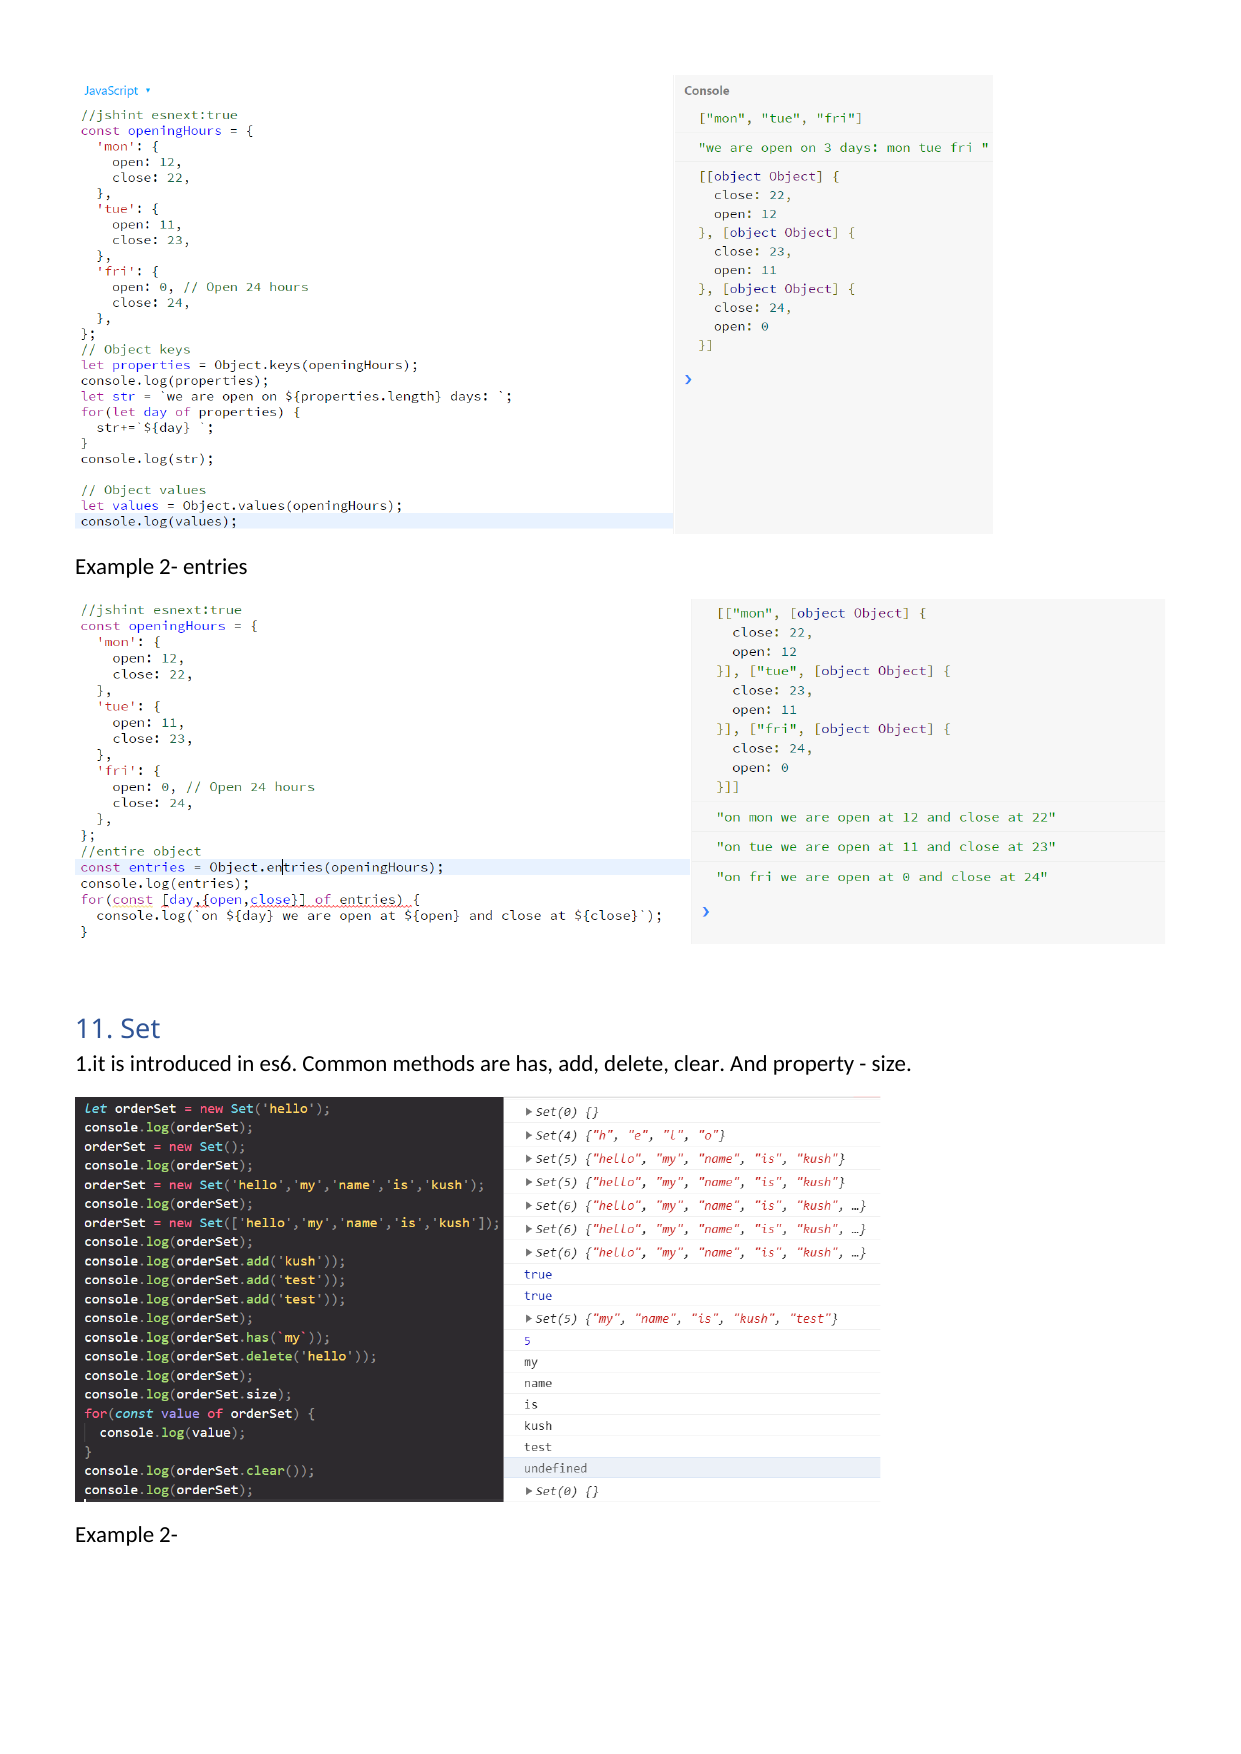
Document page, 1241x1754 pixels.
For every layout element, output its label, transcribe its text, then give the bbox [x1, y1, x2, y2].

picture [75, 75, 993, 534]
text 1.it is introduced in es6. Common methods are has, add, delete, clear. And property - size. [75, 1049, 1165, 1077]
text Example 2- entries [75, 552, 1165, 581]
picture [75, 599, 1166, 944]
subtitle 11. Set [75, 1009, 1165, 1046]
picture [75, 1096, 881, 1502]
text Example 2- [75, 1521, 1165, 1548]
